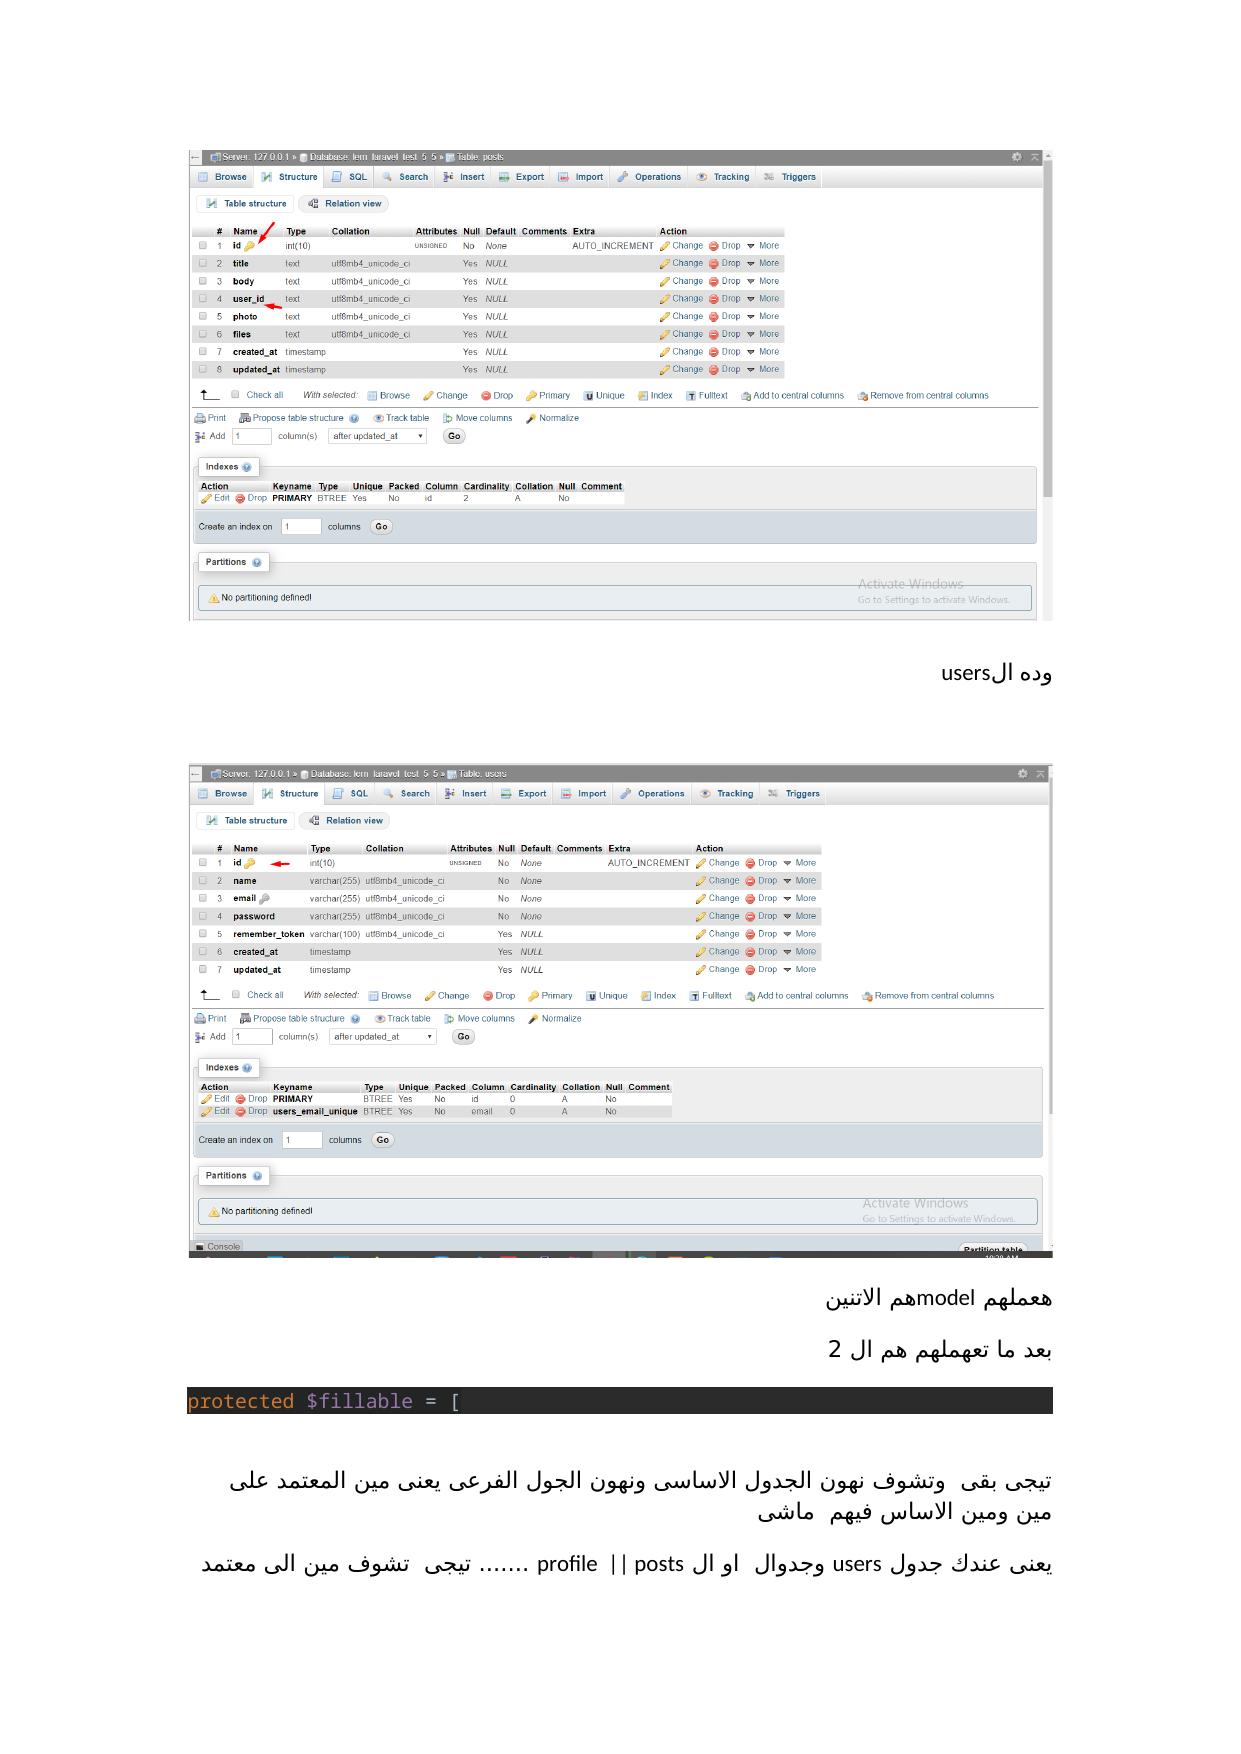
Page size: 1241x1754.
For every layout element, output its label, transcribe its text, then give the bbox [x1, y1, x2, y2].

text هعملهم modelهم الاتنين [187, 1283, 1053, 1311]
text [187, 1549, 1053, 1577]
text بعد ما تعهملهم هم ال 2 [187, 1336, 1053, 1363]
text وده الusers [187, 658, 1053, 686]
picture [188, 150, 1053, 621]
text تيجى بقى وتشوف نهون الجدول الاساسى ونهون الجول الفرعى يعنى مين المعتمد على مين ومين الاساس فيهم ماشى [187, 1467, 1053, 1525]
text protected $fillable = [ [187, 1387, 1053, 1414]
picture [188, 763, 1053, 1258]
